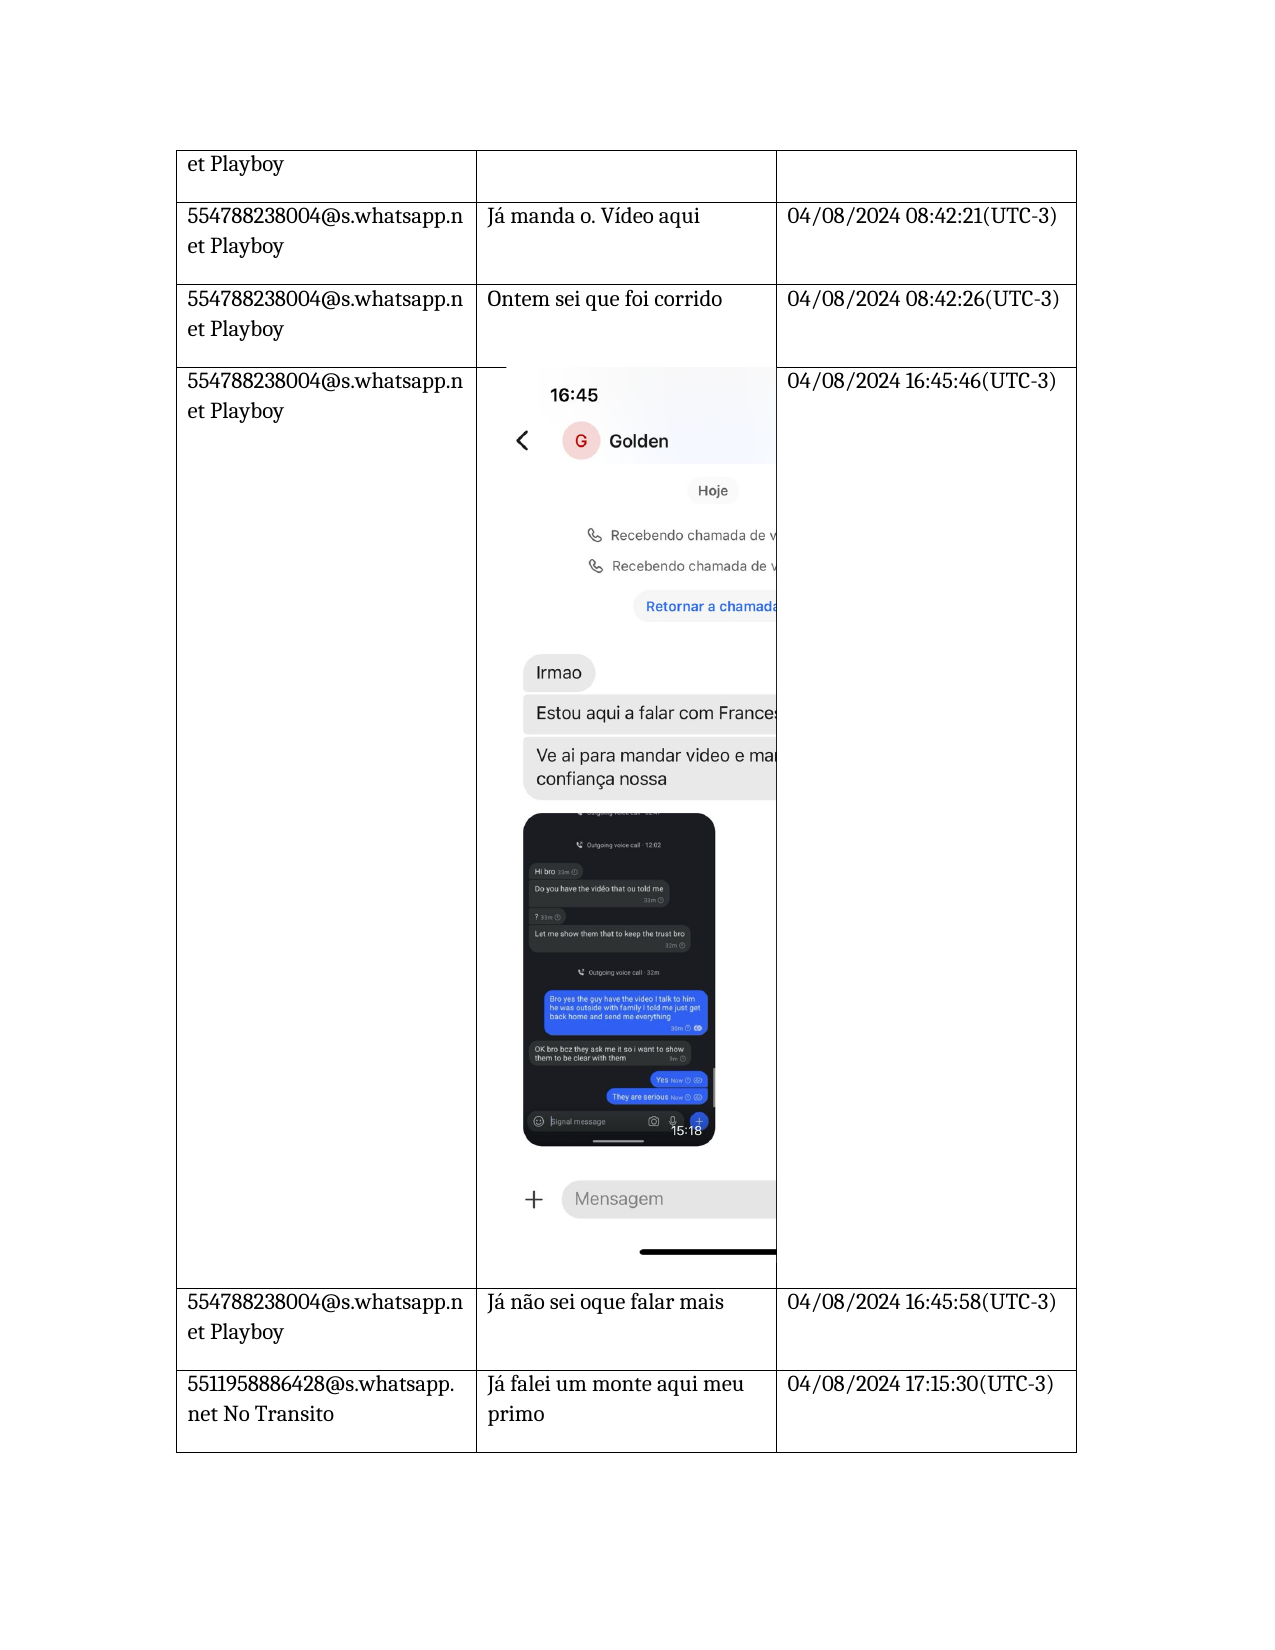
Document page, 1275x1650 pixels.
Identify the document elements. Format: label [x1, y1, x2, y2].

picture [506, 367, 777, 1263]
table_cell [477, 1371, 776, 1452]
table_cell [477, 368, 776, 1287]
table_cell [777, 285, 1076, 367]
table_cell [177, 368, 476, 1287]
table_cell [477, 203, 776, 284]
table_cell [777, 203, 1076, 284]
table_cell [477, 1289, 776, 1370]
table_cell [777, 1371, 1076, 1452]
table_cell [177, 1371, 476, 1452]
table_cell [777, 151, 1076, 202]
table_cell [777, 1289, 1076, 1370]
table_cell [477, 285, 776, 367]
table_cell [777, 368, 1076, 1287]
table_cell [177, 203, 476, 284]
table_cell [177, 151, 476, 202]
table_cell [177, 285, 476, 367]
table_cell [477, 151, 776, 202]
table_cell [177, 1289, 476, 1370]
